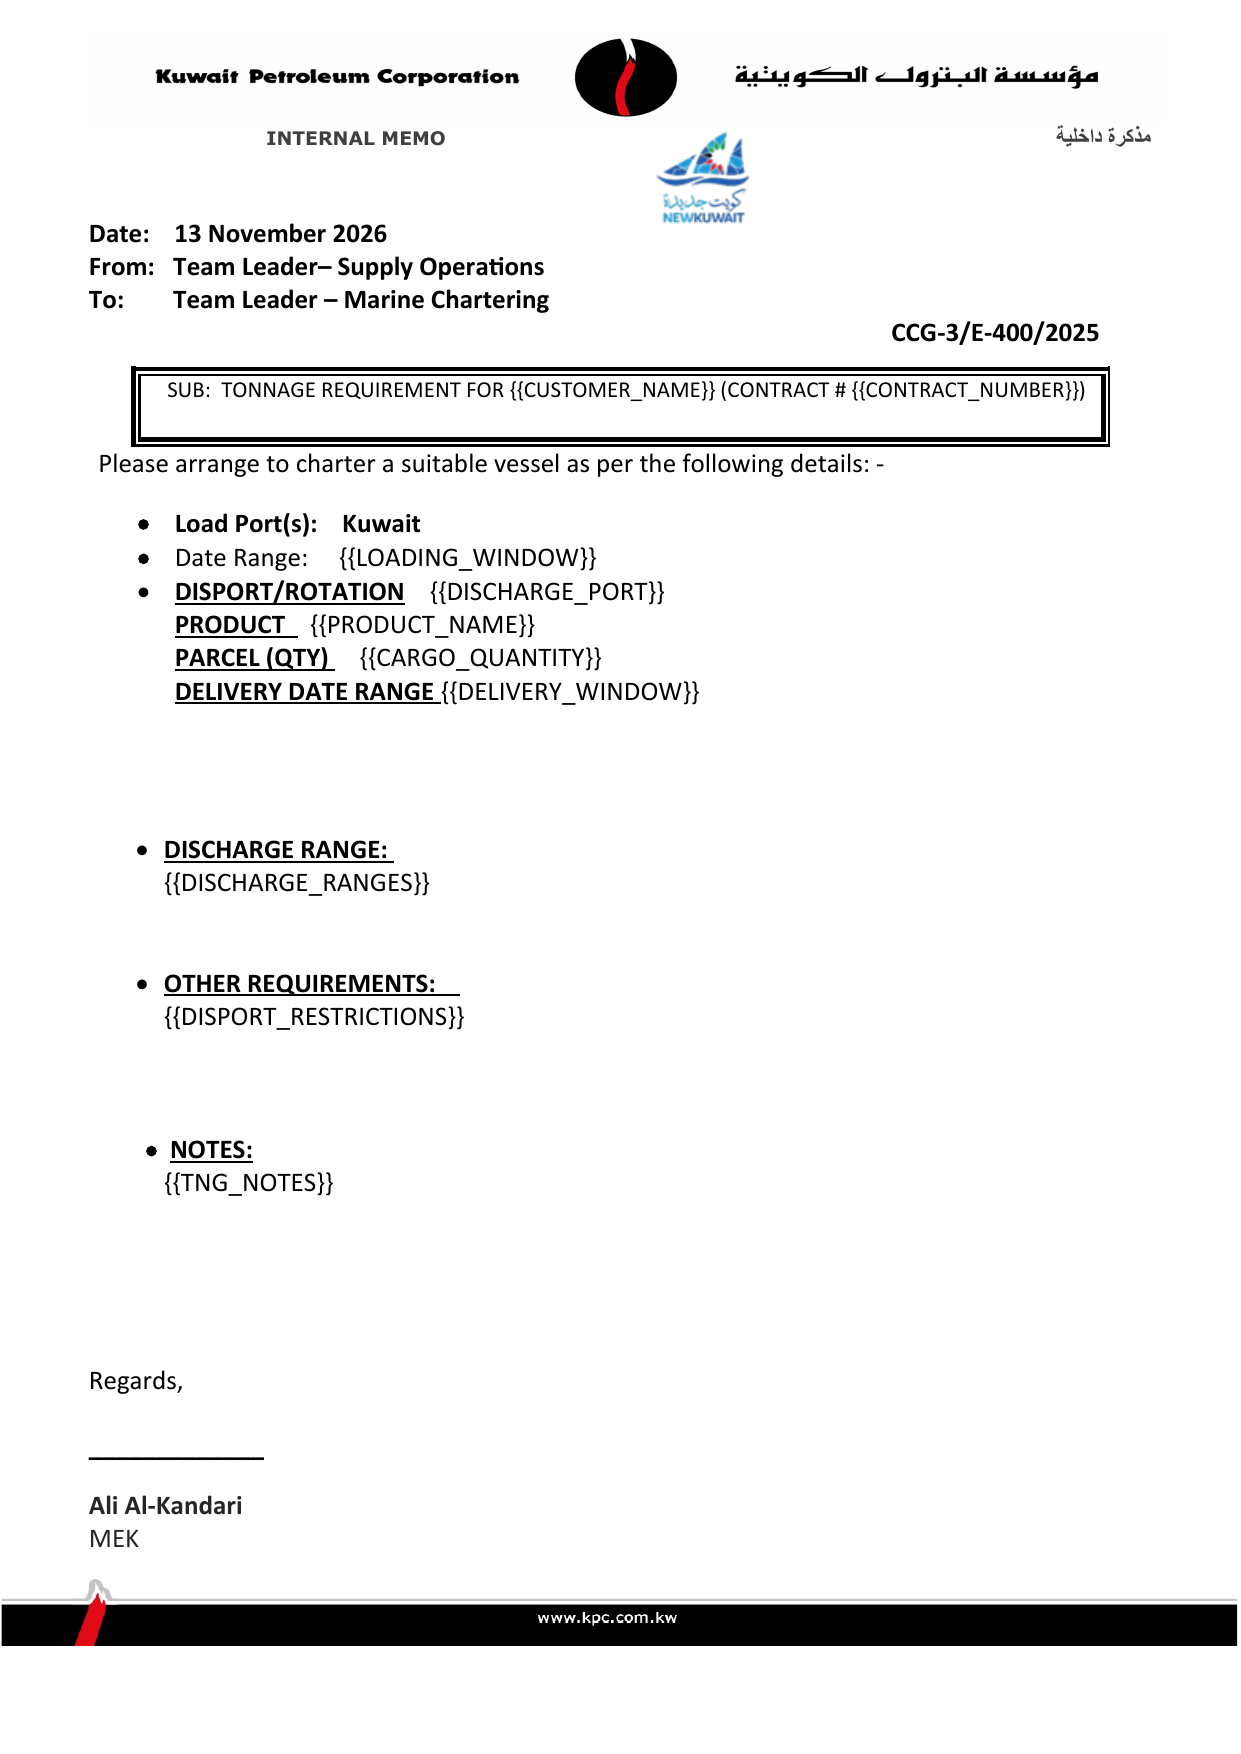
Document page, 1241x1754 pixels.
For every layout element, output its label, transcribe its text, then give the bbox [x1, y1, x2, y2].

list DISPORT/ROTATION {{DISCHARGE_PORT}} [137, 574, 1153, 608]
picture [0, 1570, 1236, 1646]
text DELIVERY DATE RANGE {{DELIVERY_WINDOW}} [89, 674, 1153, 707]
list {{TNG_NOTES}} [164, 1166, 1153, 1199]
text CCG-3/E-400/2025 [239, 315, 1101, 348]
table_header SUB: TONNAGE REQUIREMENT FOR {{CUSTOMER_NAME}} (CONTRACT # {{CONTRACT_NUMBER}}) [136, 371, 1106, 437]
text MEK [89, 1521, 1153, 1554]
picture [655, 130, 750, 224]
text From: Team Leader– Supply Operations [89, 249, 1153, 282]
list {{DISPORT_RESTRICTIONS}} [164, 999, 1194, 1032]
text To: Team Leader – Marine Chartering [89, 282, 1153, 315]
list Date Range: {{LOADING_WINDOW}} [137, 539, 1153, 574]
list DISCHARGE RANGE: [136, 832, 1153, 866]
text _____________ [89, 1430, 1153, 1488]
text Date: 30 December 2025 [89, 216, 1153, 249]
text Please arrange to charter a suitable vessel as per the following details: - [98, 414, 1157, 479]
list {{DISCHARGE_RANGES}} [164, 866, 1194, 899]
text Ali Al-Kandari [89, 1488, 1153, 1521]
text PARCEL (QTY) {{CARGO_QUANTITY}} [89, 641, 1153, 674]
list PRODUCT {{PRODUCT_NAME}} [174, 608, 1153, 641]
list OTHER REQUIREMENTS: [136, 965, 1153, 999]
picture [88, 29, 1165, 125]
list NOTES: [145, 1131, 1153, 1166]
list Load Port(s): Kuwait [137, 505, 1153, 539]
text Regards, [89, 1364, 1153, 1397]
